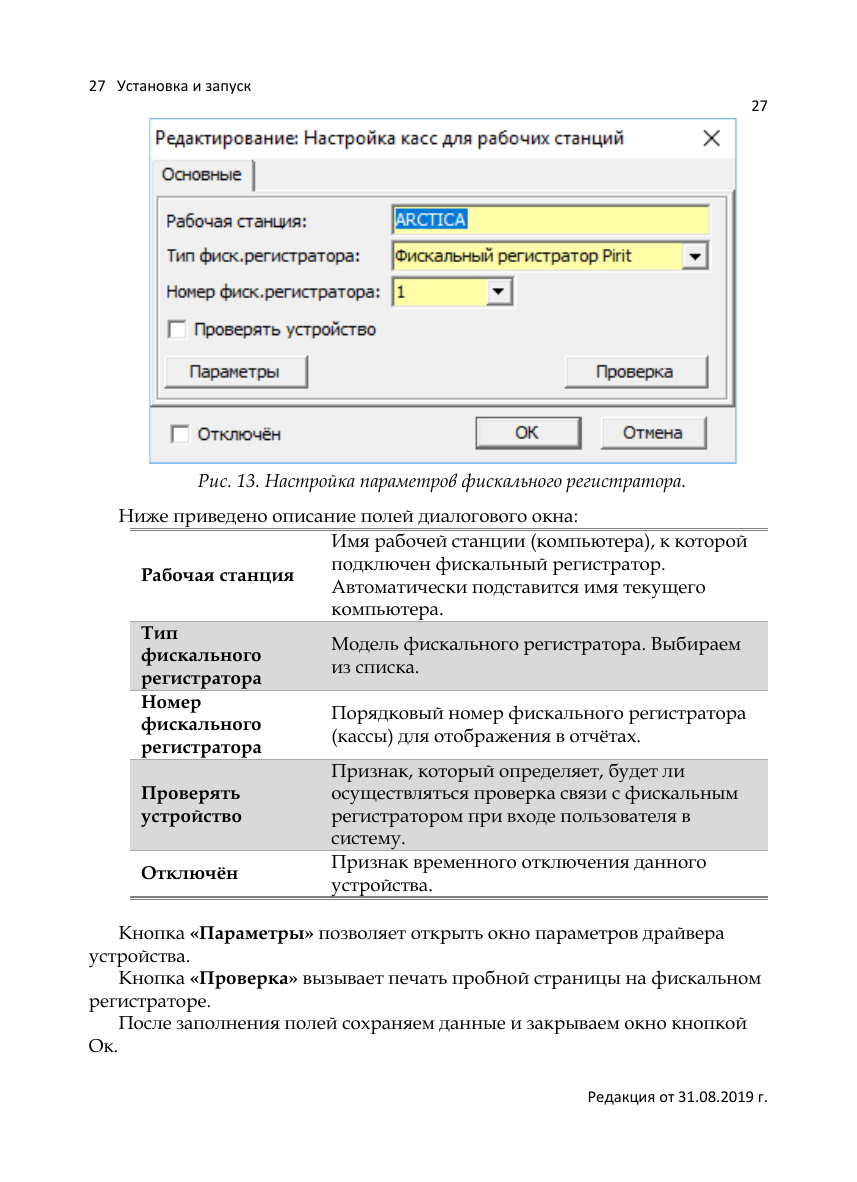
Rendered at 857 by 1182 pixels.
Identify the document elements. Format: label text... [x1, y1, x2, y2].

table_cell Признак временного отключения данного устройства. [320, 851, 768, 896]
text Кнопка «Параметры» позволяет открыть окно параметров драйвера устройства. [89, 922, 768, 967]
table_cell Тип фискального регистратора [130, 622, 320, 690]
table_header Рабочая станция [130, 531, 320, 621]
text Рис. 13. Настройка параметров фискального регистратора. [89, 470, 768, 492]
picture [149, 118, 737, 464]
text Ниже приведено описание полей диалогового окна: [89, 505, 768, 527]
table_header Имя рабочей станции (компьютера), к которой подключен фискальный регистратор. Автоматически подставится имя текущего компьютера. [320, 531, 768, 621]
table_cell Проверять устройство [130, 760, 320, 850]
table_cell Отключён [130, 851, 320, 896]
table_cell Номер фискального регистратора [130, 691, 320, 759]
table_cell Модель фискального регистратора. Выбираем из списка. [320, 622, 768, 690]
text Кнопка «Проверка» вызывает печать пробной страницы на фискальном регистраторе. [89, 967, 768, 1012]
text После заполнения полей сохраняем данные и закрываем окно кнопкой Ок. [89, 1012, 768, 1058]
table_cell Признак, который определяет, будет ли осуществляться проверка связи с фискальным регистратором при входе пользователя в систему. [320, 760, 768, 850]
table_cell Порядковый номер фискального регистратора (кассы) для отображения в отчётах. [320, 691, 768, 759]
